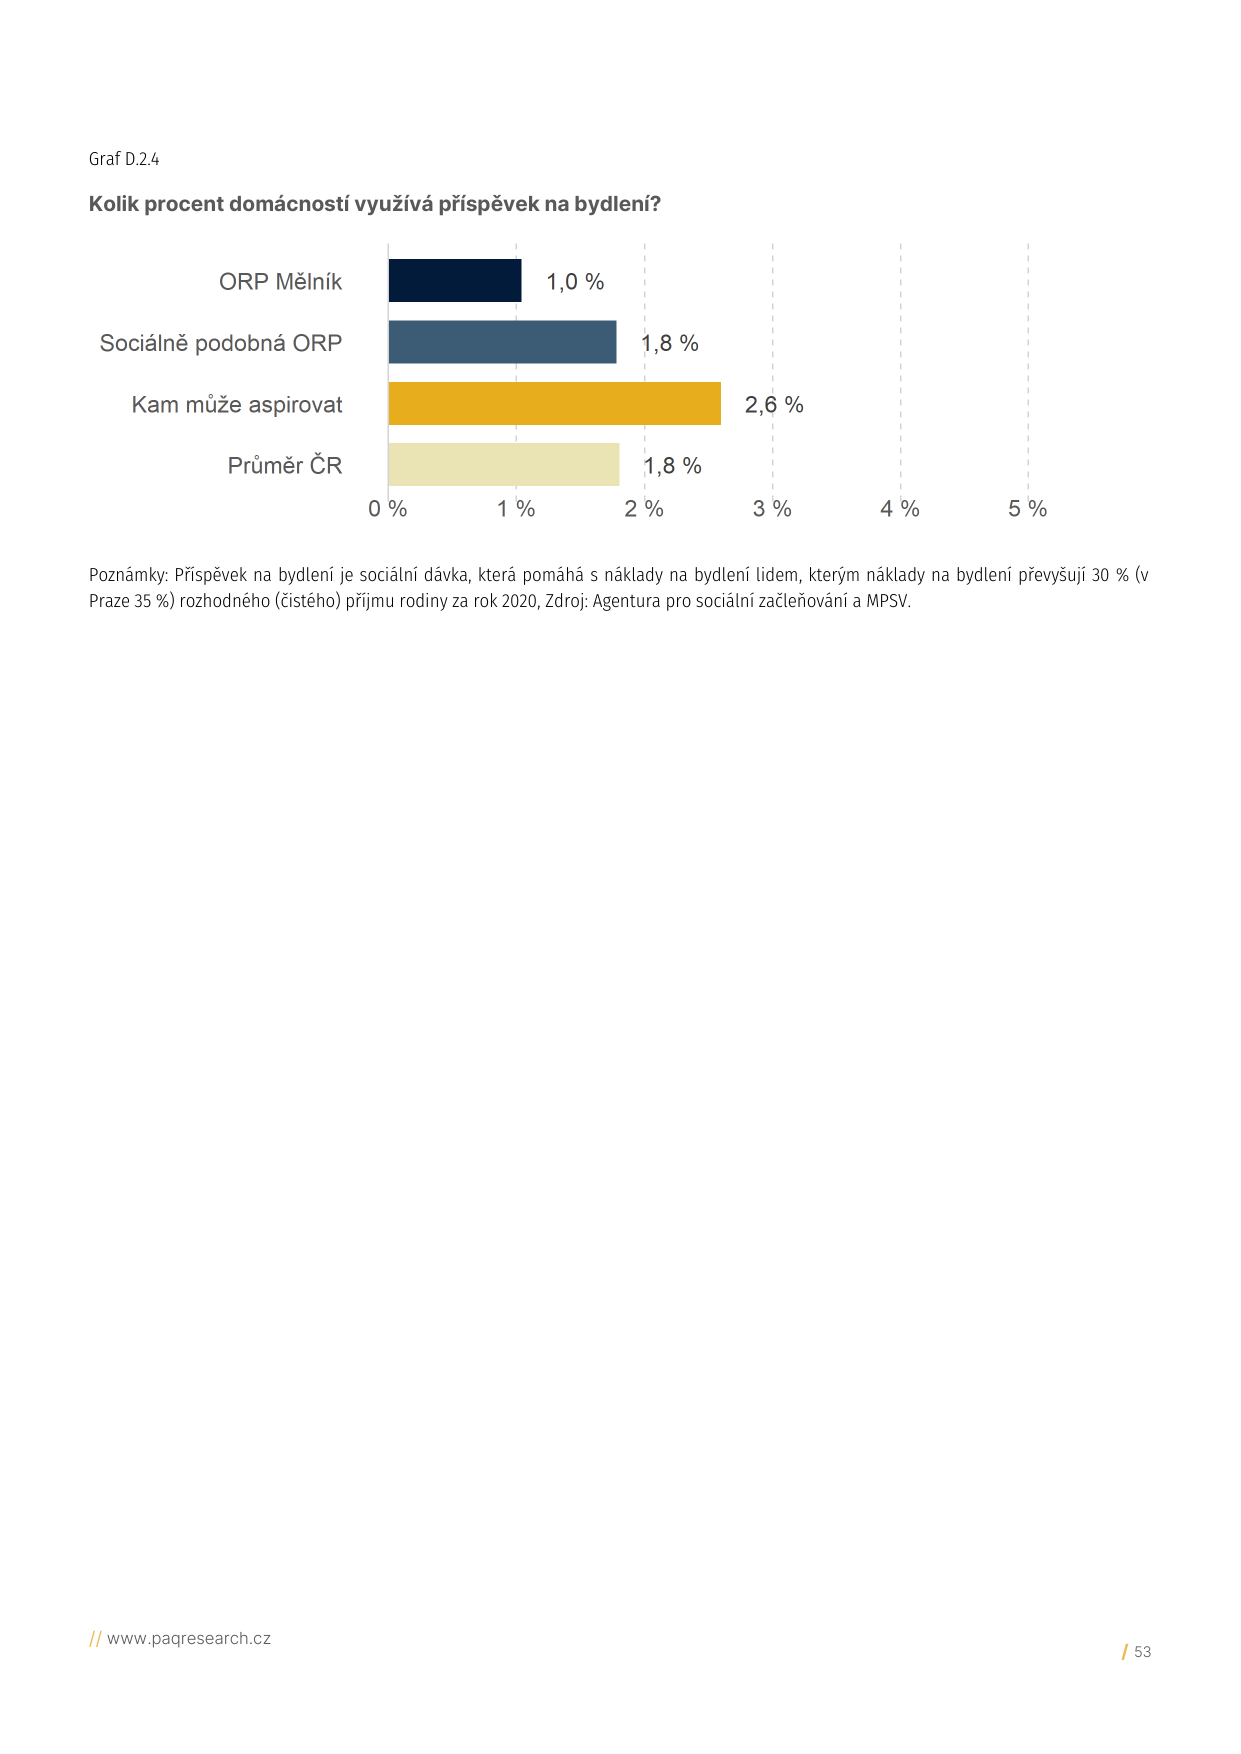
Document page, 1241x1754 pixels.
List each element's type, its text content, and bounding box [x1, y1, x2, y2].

text Poznámky: Příspěvek na bydlení je sociální dávka, která pomáhá s náklady na bydlení lidem, kterým náklady na bydlení převyšují 30 % (v Praze 35 %) rozhodného (čistého) příjmu rodiny za rok 2020, Zdroj: Agentura pro sociální začleňování a MPSV. [89, 564, 1152, 613]
picture [88, 216, 1139, 548]
text Kolik procent domácností využívá příspěvek na bydlení? [89, 186, 1152, 216]
text Graf D.2.4 [89, 148, 1152, 170]
